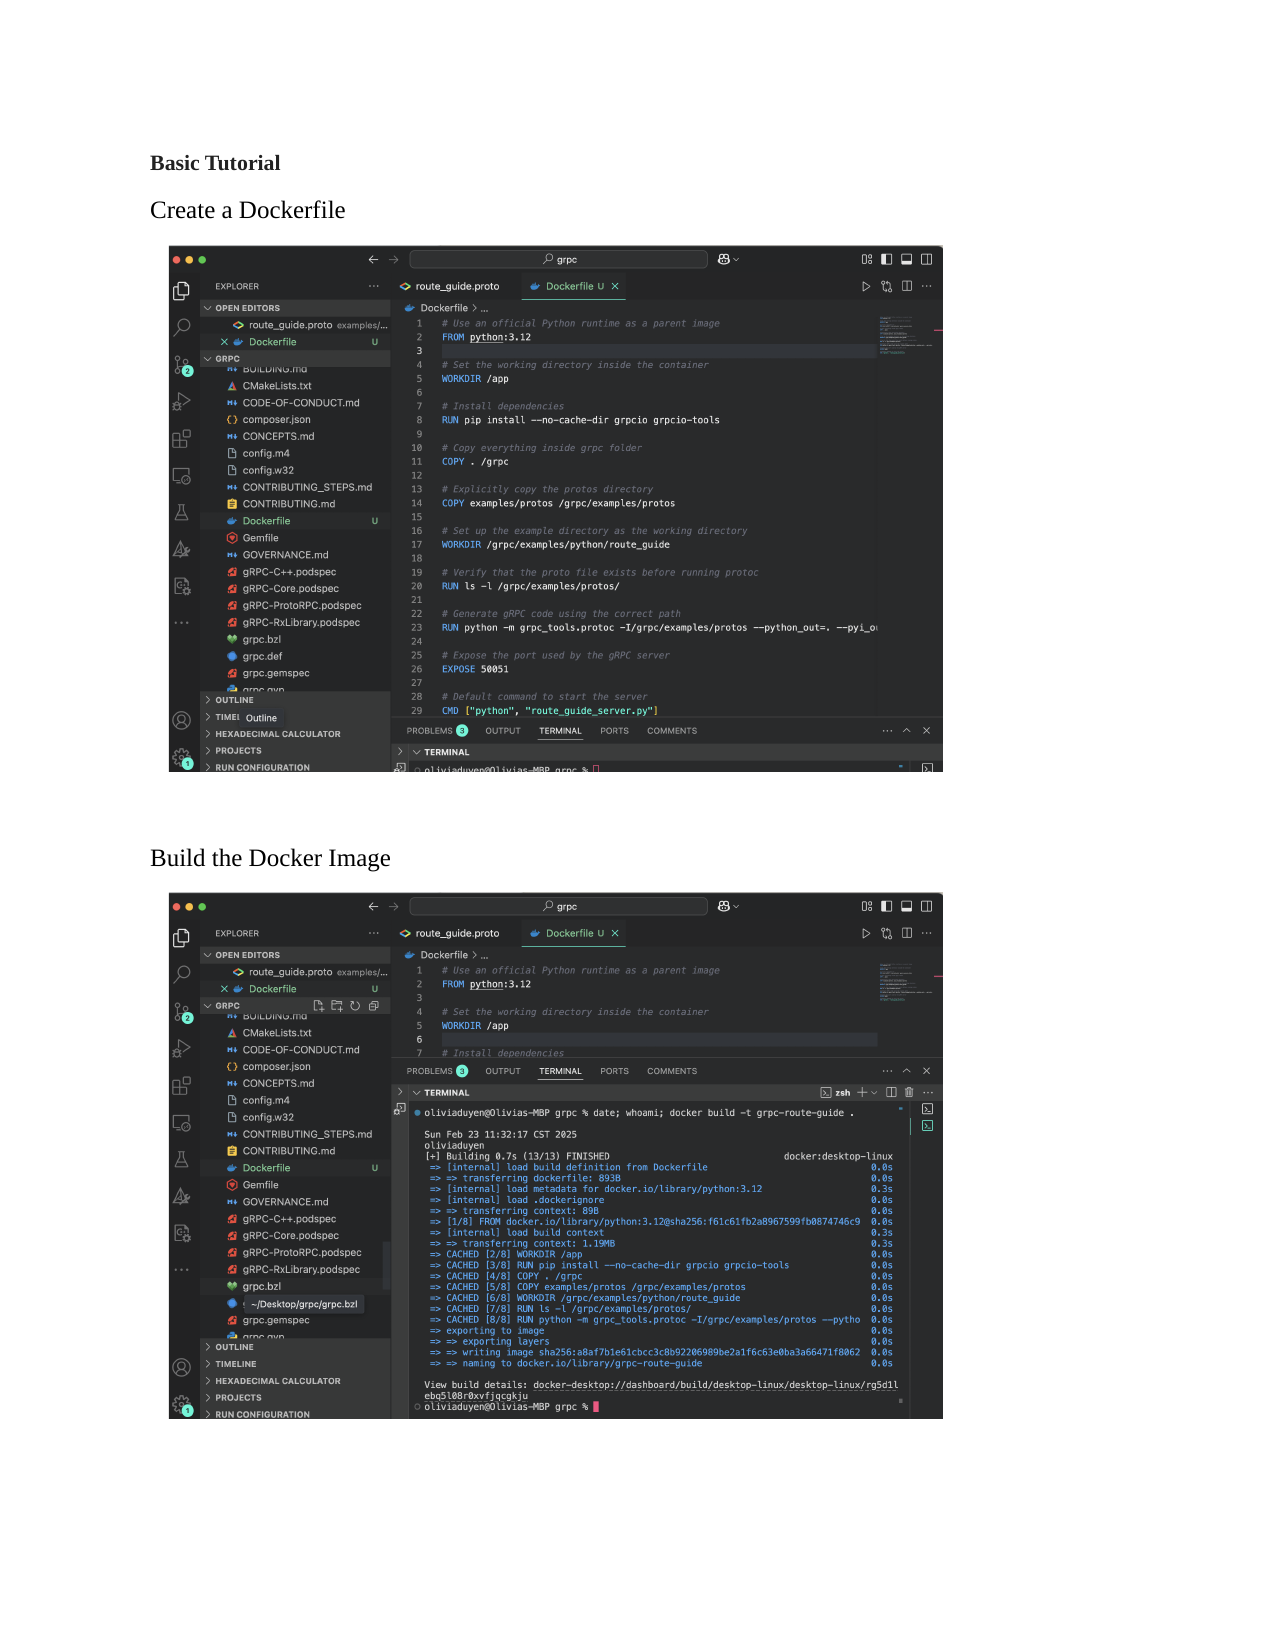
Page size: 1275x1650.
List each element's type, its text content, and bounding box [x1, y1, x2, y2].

text Create a Dockerfile [150, 196, 1125, 224]
text Build the Docker Image [150, 843, 1125, 872]
text Basic Tutorial [150, 150, 1125, 175]
